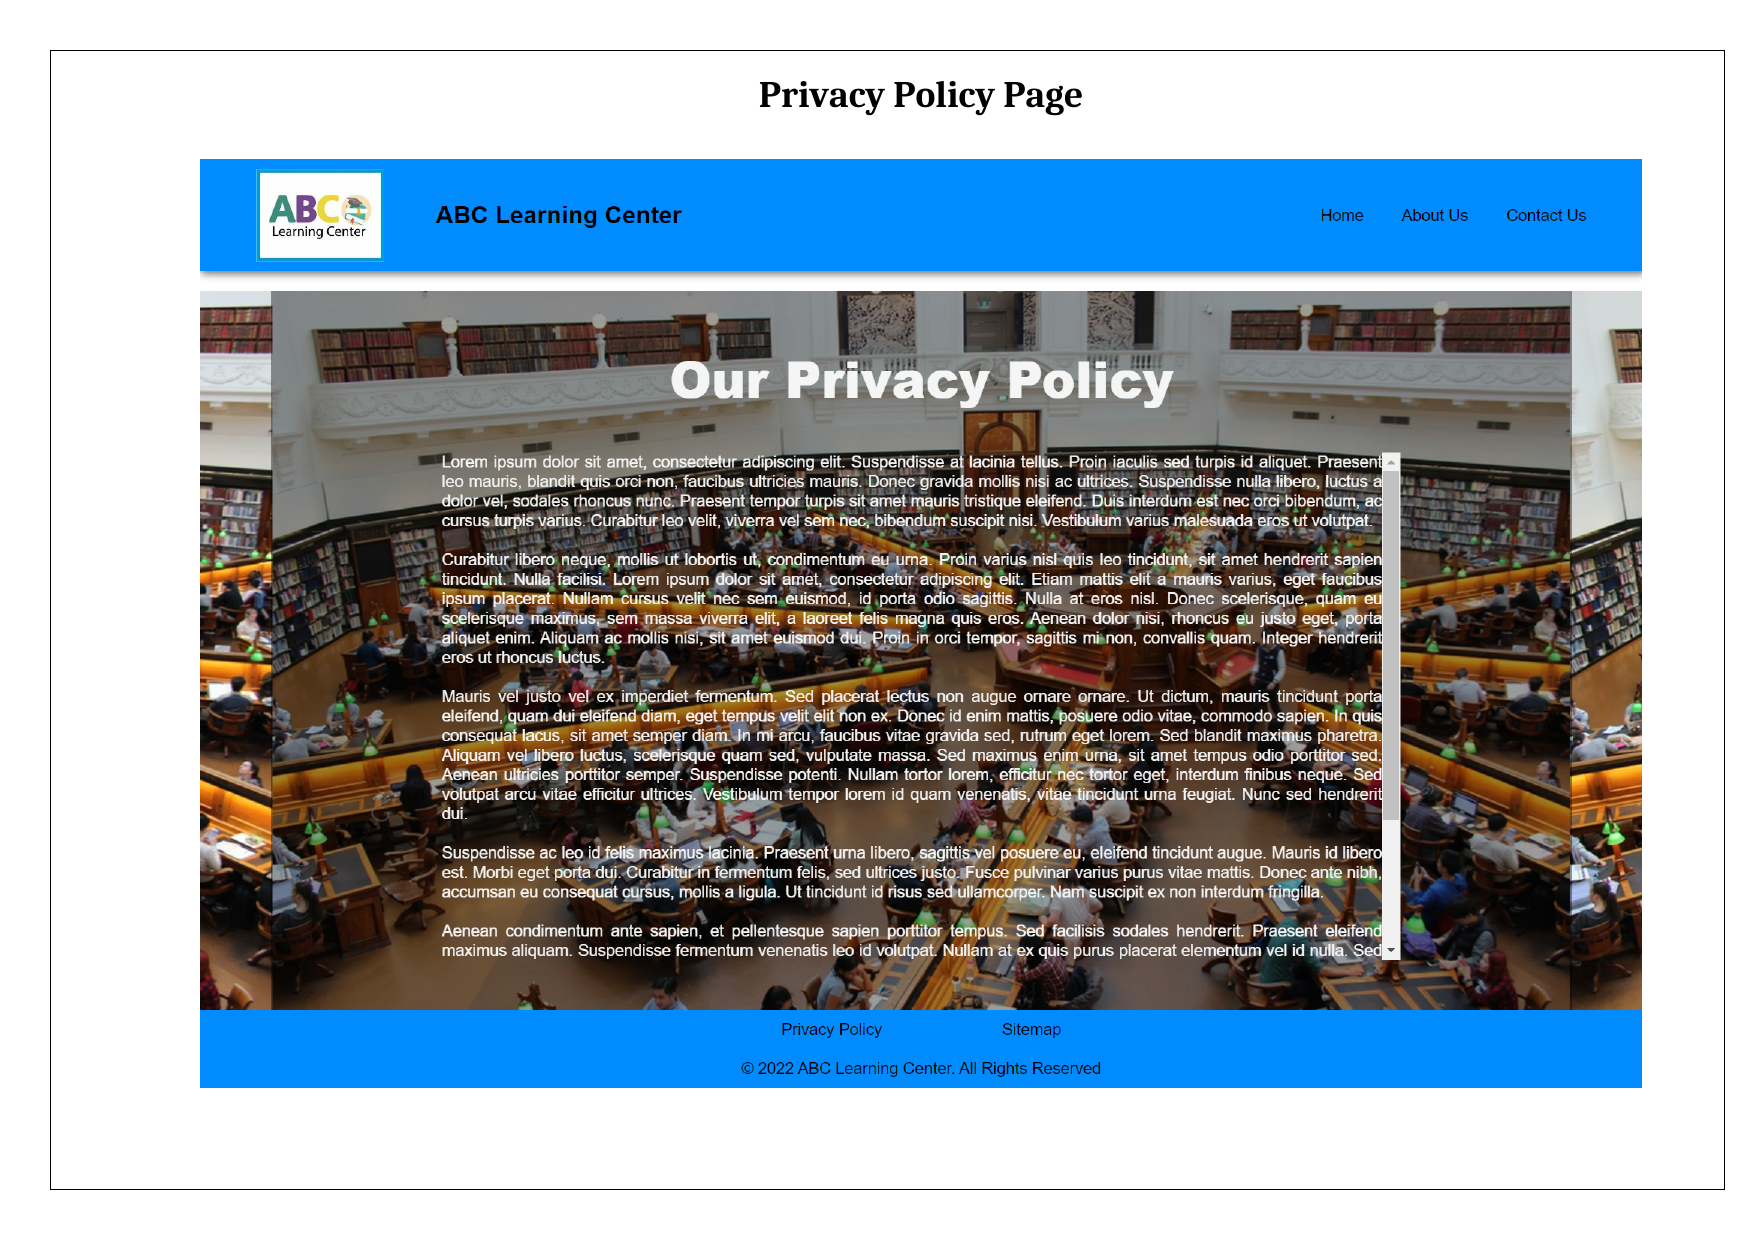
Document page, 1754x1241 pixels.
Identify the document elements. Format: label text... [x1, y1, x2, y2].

picture [200, 159, 1642, 1088]
text Privacy Policy Page [117, 73, 1724, 116]
